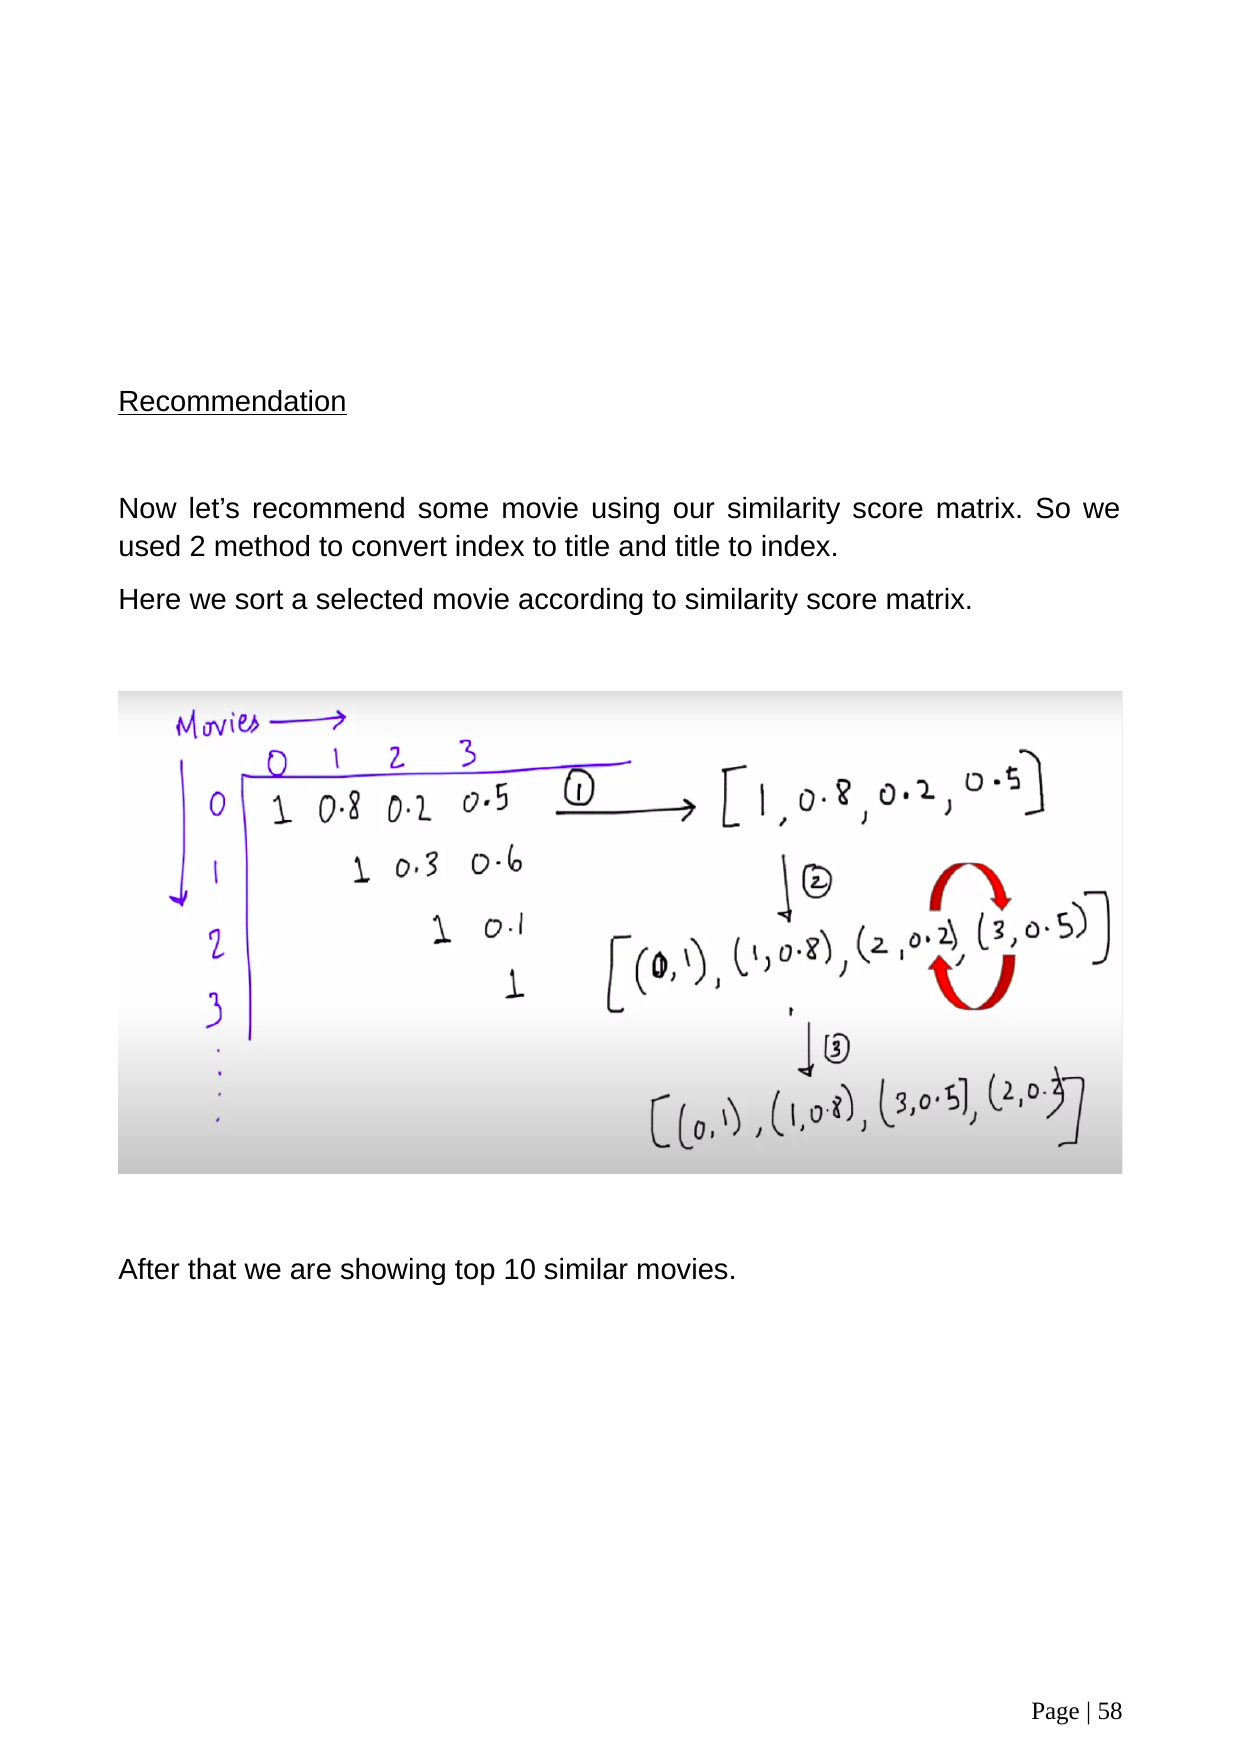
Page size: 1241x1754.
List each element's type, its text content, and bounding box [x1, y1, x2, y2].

text Here we sort a selected movie according to similarity score matrix. [118, 582, 1122, 616]
text After that we are showing top 10 similar movies. [118, 1252, 1122, 1285]
text Recommendation [118, 384, 1122, 418]
text Now let’s recommend some movie using our similarity score matrix. So we used 2 method to convert index to title and title to index. [118, 491, 1122, 563]
picture [118, 691, 1123, 1174]
